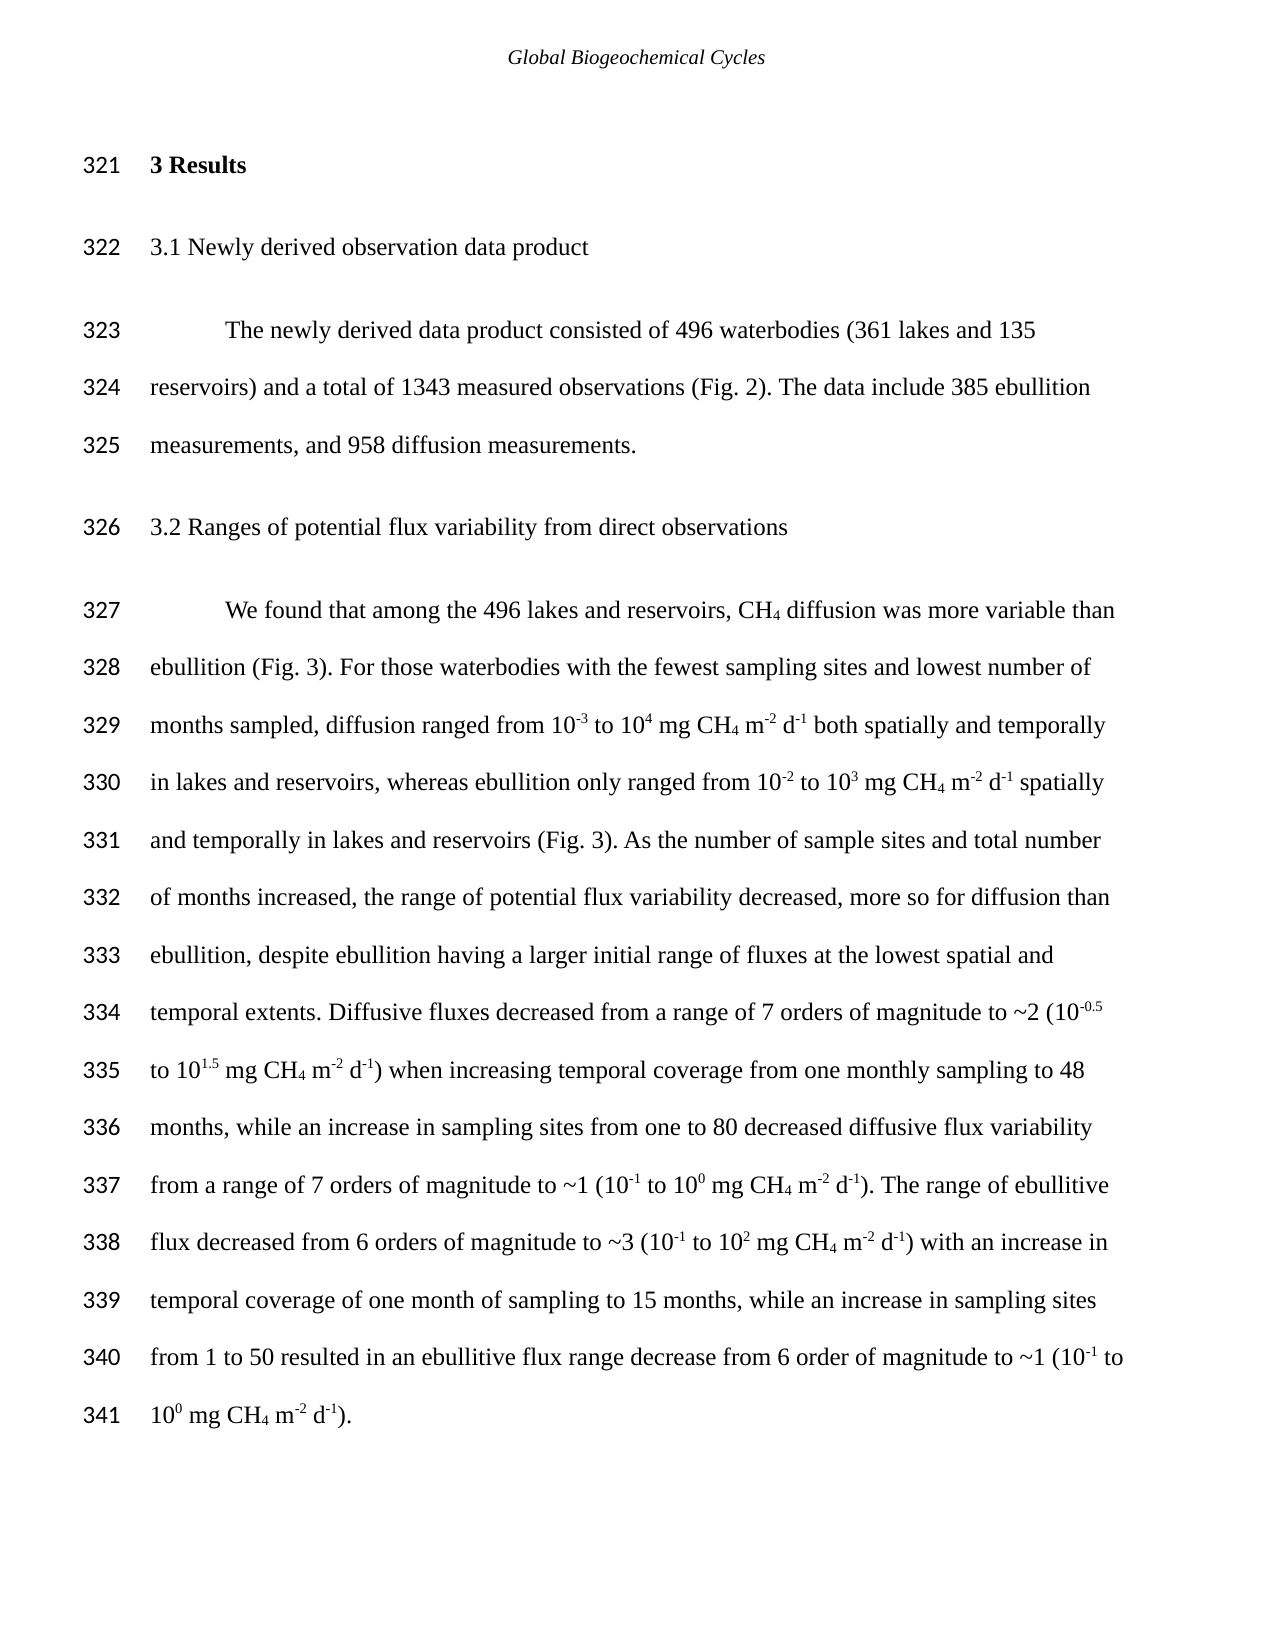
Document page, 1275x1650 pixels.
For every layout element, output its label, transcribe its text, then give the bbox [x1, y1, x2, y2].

subtitle 3.1 Newly derived observation data product [150, 232, 1125, 261]
subtitle The newly derived data product consisted of 496 waterbodies (361 lakes and 135 reservoirs) and a total of 1343 measured observations (Fig. 2). The data include 385 ebullition measurements, and 958 diffusion measurements. [150, 315, 1125, 459]
subtitle We found that among the 496 lakes and reservoirs, CH4 diffusion was more variable than ebullition (Fig. 3). For those waterbodies with the fewest sampling sites and lowest number of months sampled, diffusion ranged from 10-3 to 104 mg CH4 m-2 d-1 both spatially and temporally in lakes and reservoirs, whereas ebullition only ranged from 10-2 to 103 mg CH4 m-2 d-1 spatially and temporally in lakes and reservoirs (Fig. 3). As the number of sample sites and total number of months increased, the range of potential flux variability decreased, more so for diffusion than ebullition, despite ebullition having a larger initial range of fluxes at the lowest spatial and temporal extents. Diffusive fluxes decreased from a range of 7 orders of magnitude to ~2 (10-0.5 to 101.5 mg CH4 m-2 d-1) when increasing temporal coverage from one monthly sampling to 48 months, while an increase in sampling sites from one to 80 decreased diffusive flux variability from a range of 7 orders of magnitude to ~1 (10-1 to 100 mg CH4 m-2 d-1). The range of ebullitive flux decreased from 6 orders of magnitude to ~3 (10-1 to 102 mg CH4 m-2 d-1) with an increase in temporal coverage of one month of sampling to 15 months, while an increase in sampling sites from 1 to 50 resulted in an ebullitive flux range decrease from 6 order of magnitude to ~1 (10-1 to 100 mg CH4 m-2 d-1). [150, 595, 1125, 1429]
subtitle 3.2 Ranges of potential flux variability from direct observations [150, 512, 1125, 541]
subtitle 3 Results [150, 150, 1125, 179]
